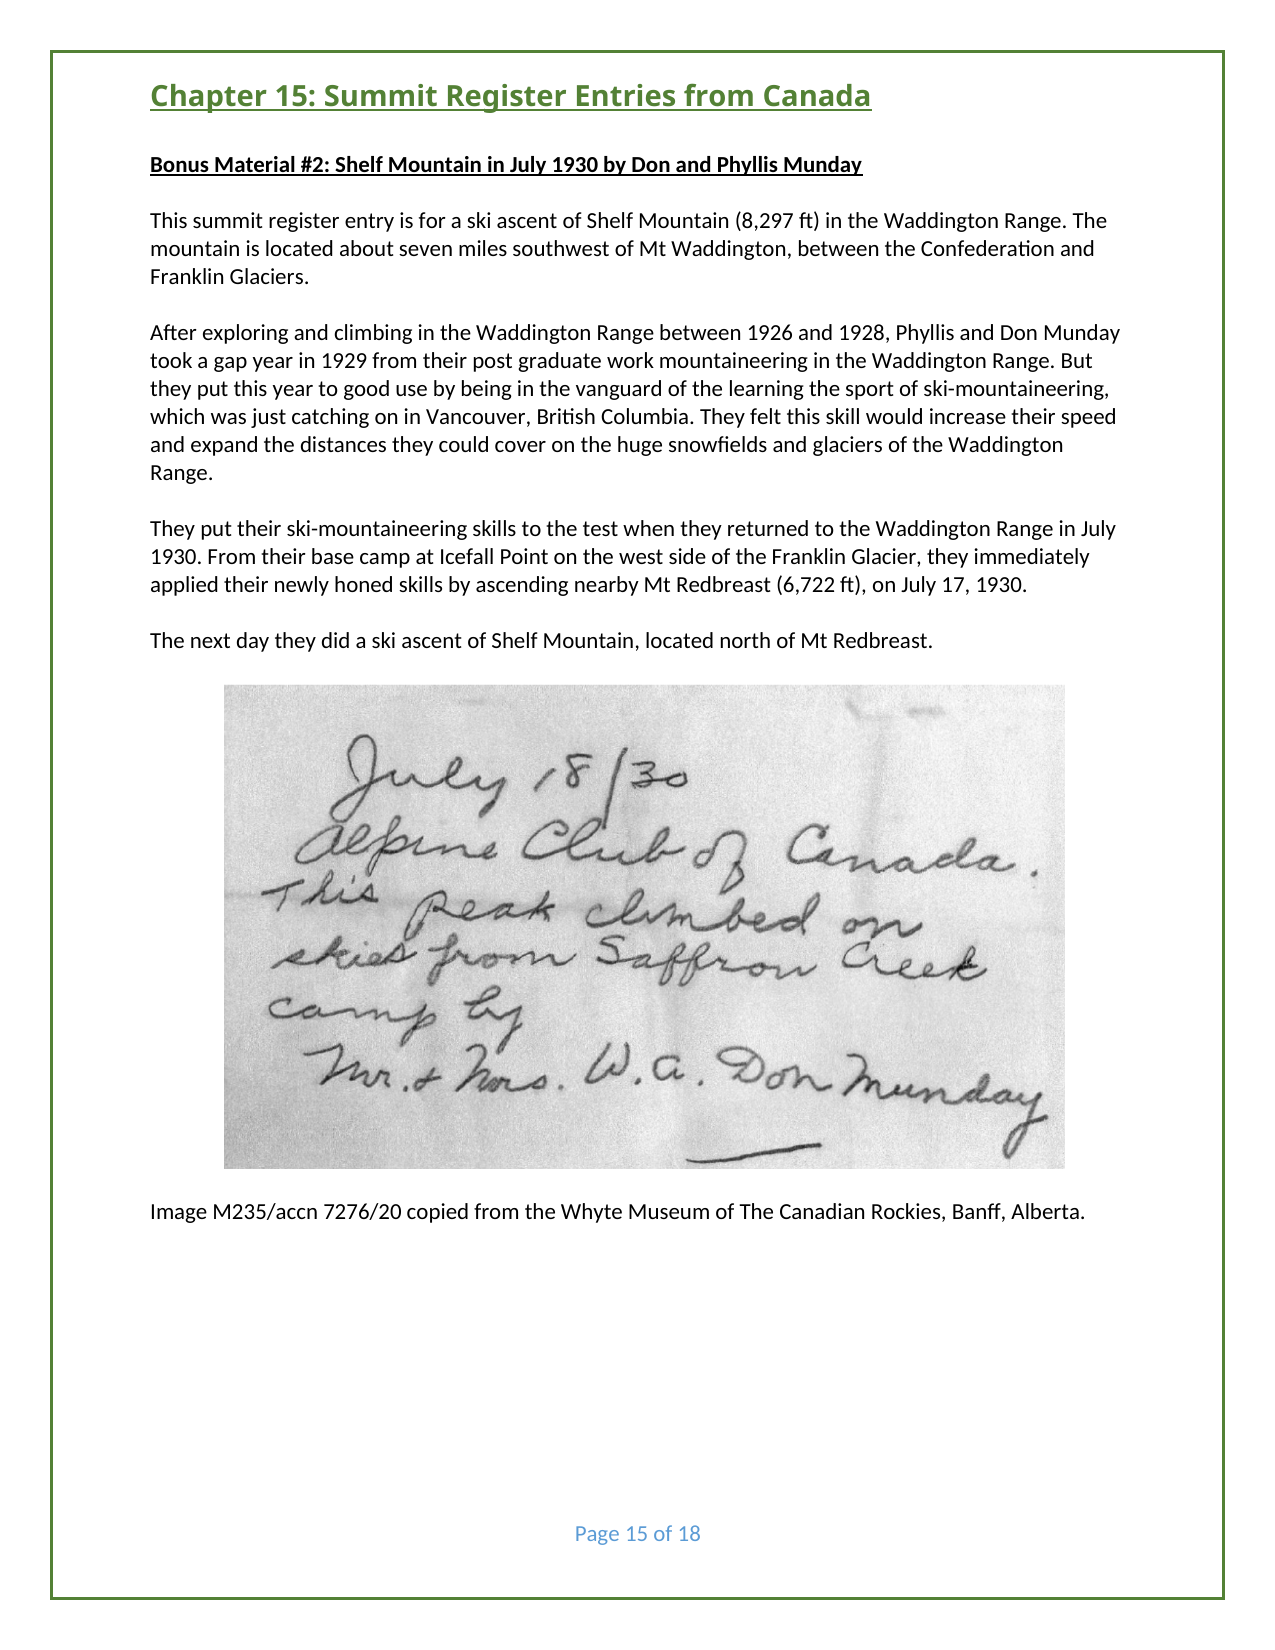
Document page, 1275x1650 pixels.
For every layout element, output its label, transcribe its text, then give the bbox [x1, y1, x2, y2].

text They put their ski-mountaineering skills to the test when they returned to the Waddington Range in July 1930. From their base camp at Icefall Point on the west side of the Franklin Glacier, they immediately applied their newly honed skills by ascending nearby Mt Redbreast (6,722 ft), on July 17, 1930. [150, 514, 1125, 598]
picture [225, 685, 1064, 1169]
text Bonus Material #2: Shelf Mountain in July 1930 by Don and Phyllis Munday [150, 150, 1125, 178]
text Image M235/accn 7276/20 copied from the Whyte Museum of The Canadian Rockies, Banff, Alberta. [150, 1197, 1125, 1225]
text This summit register entry is for a ski ascent of Shelf Mountain (8,297 ft) in the Waddington Range. The mountain is located about seven miles southwest of Mt Waddington, between the Confederation and Franklin Glaciers. [150, 206, 1125, 290]
text After exploring and climbing in the Waddington Range between 1926 and 1928, Phyllis and Don Munday took a gap year in 1929 from their post graduate work mountaineering in the Waddington Range. But they put this year to good use by being in the vanguard of the learning the sport of ski-mountaineering, which was just catching on in Vancouver, British Columbia. They felt this skill would increase their speed and expand the distances they could cover on the huge snowfields and glaciers of the Waddington Range. [150, 318, 1125, 486]
text The next day they did a ski ascent of Shelf Mountain, located north of Mt Redbreast. [150, 626, 1125, 654]
